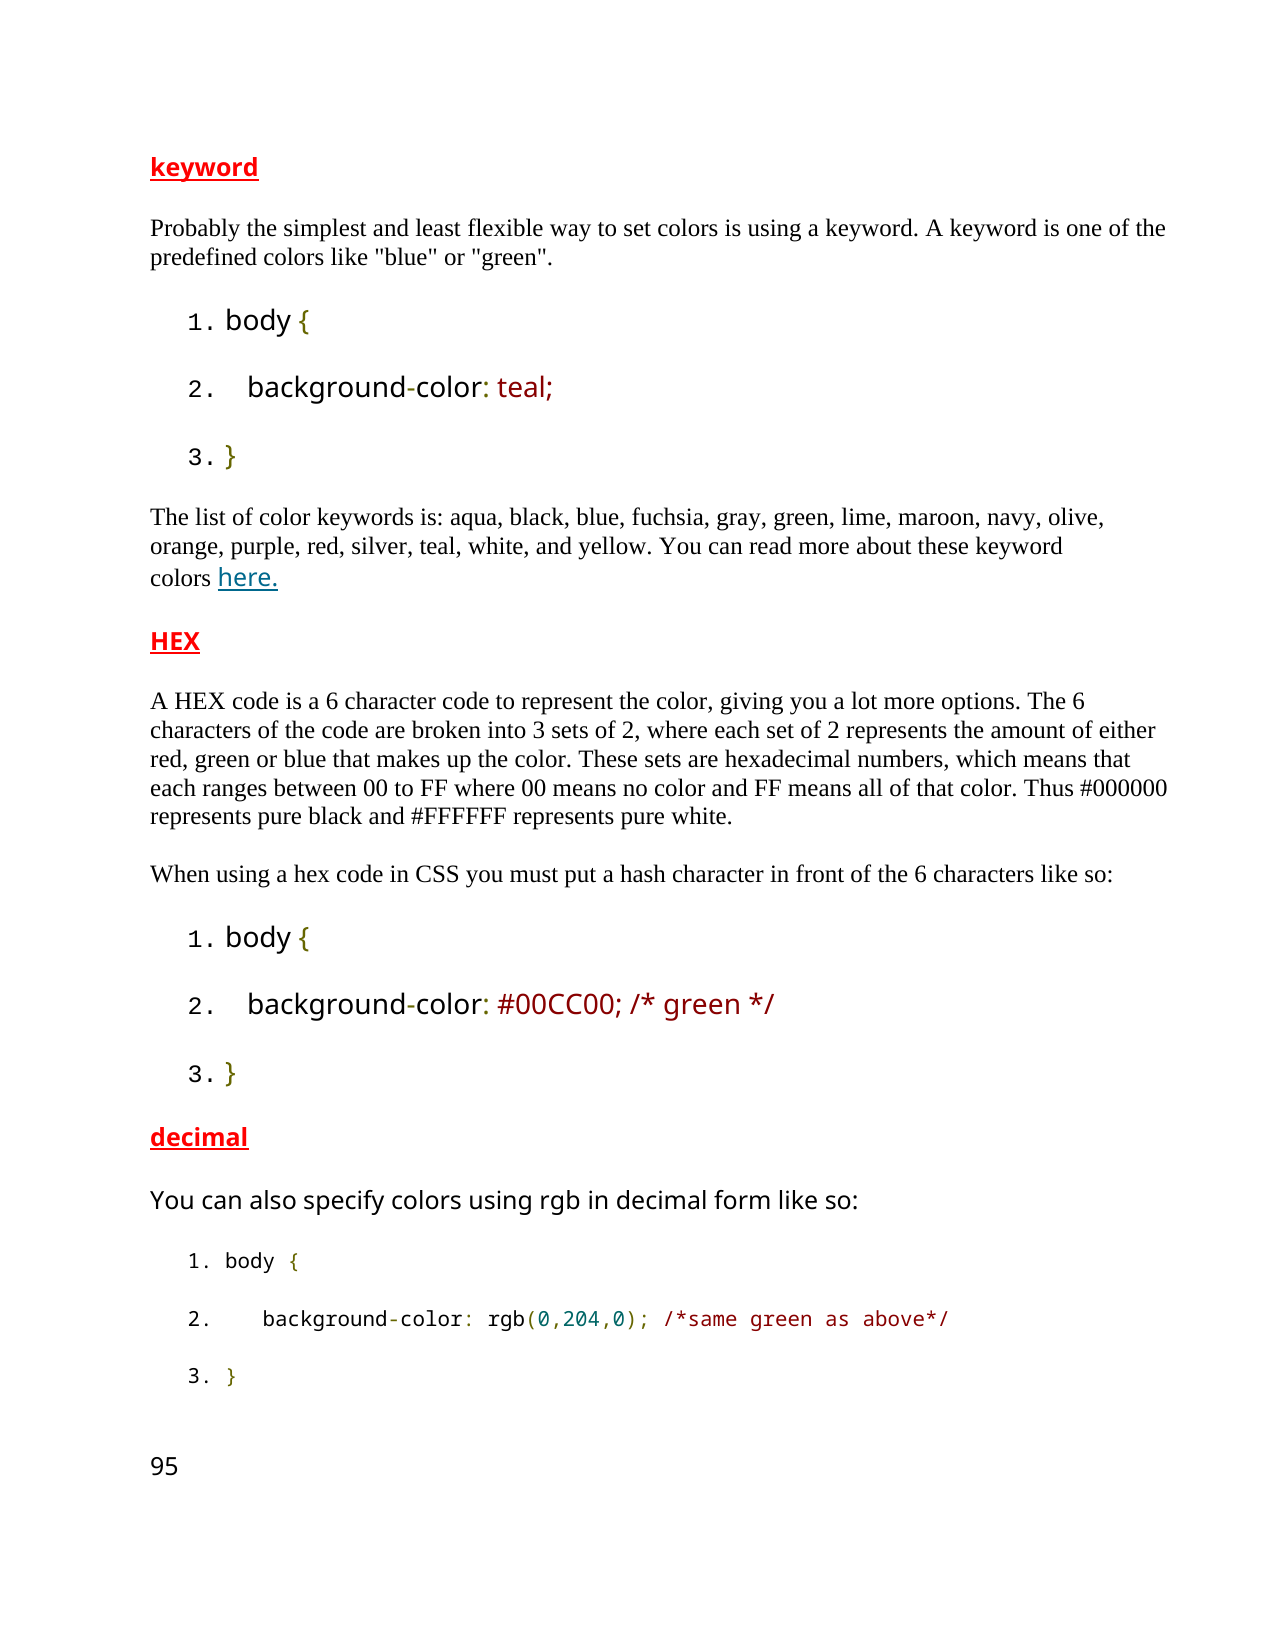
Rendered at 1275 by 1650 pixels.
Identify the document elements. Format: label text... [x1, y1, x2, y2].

subtitle keyword [150, 150, 1172, 184]
list background-color: #00CC00; /* green */ [187, 985, 1172, 1023]
text Probably the simplest and least flexible way to set colors is using a keyword. A keyword is one of the predefined colors like "blue" or "green". [150, 213, 1172, 271]
subtitle HEX [150, 623, 1172, 657]
list background-color: rgb(0,204,0); /*same green as above*/ [187, 1304, 1172, 1332]
list body { [187, 1246, 1172, 1274]
text You can also specify colors using rgb in decimal form like so: [150, 1183, 1172, 1217]
list body { [187, 300, 1172, 338]
text A HEX code is a 6 character code to represent the color, giving you a lot more options. The 6 characters of the code are broken into 3 sets of 2, where each set of 2 represents the amount of either red, green or blue that makes up the color. These sets are hexadecimal numbers, which means that each ranges between 00 to FF where 00 means no color and FF means all of that color. Thus #000000 represents pure black and #FFFFFF represents pure white. [150, 686, 1172, 830]
list } [187, 435, 1172, 473]
list } [187, 1052, 1172, 1091]
text When using a hex code in CSS you must put a hash character in front of the 6 characters like so: [150, 859, 1172, 888]
text The list of color keywords is: aqua, black, blue, fuchsia, gray, green, lime, maroon, navy, olive, orange, purple, red, silver, teal, white, and yellow. You can read more about these keyword colors here. [150, 502, 1172, 594]
list background-color: teal; [187, 367, 1172, 406]
list } [187, 1361, 1172, 1390]
list body { [187, 917, 1172, 956]
subtitle decimal [150, 1120, 1172, 1154]
